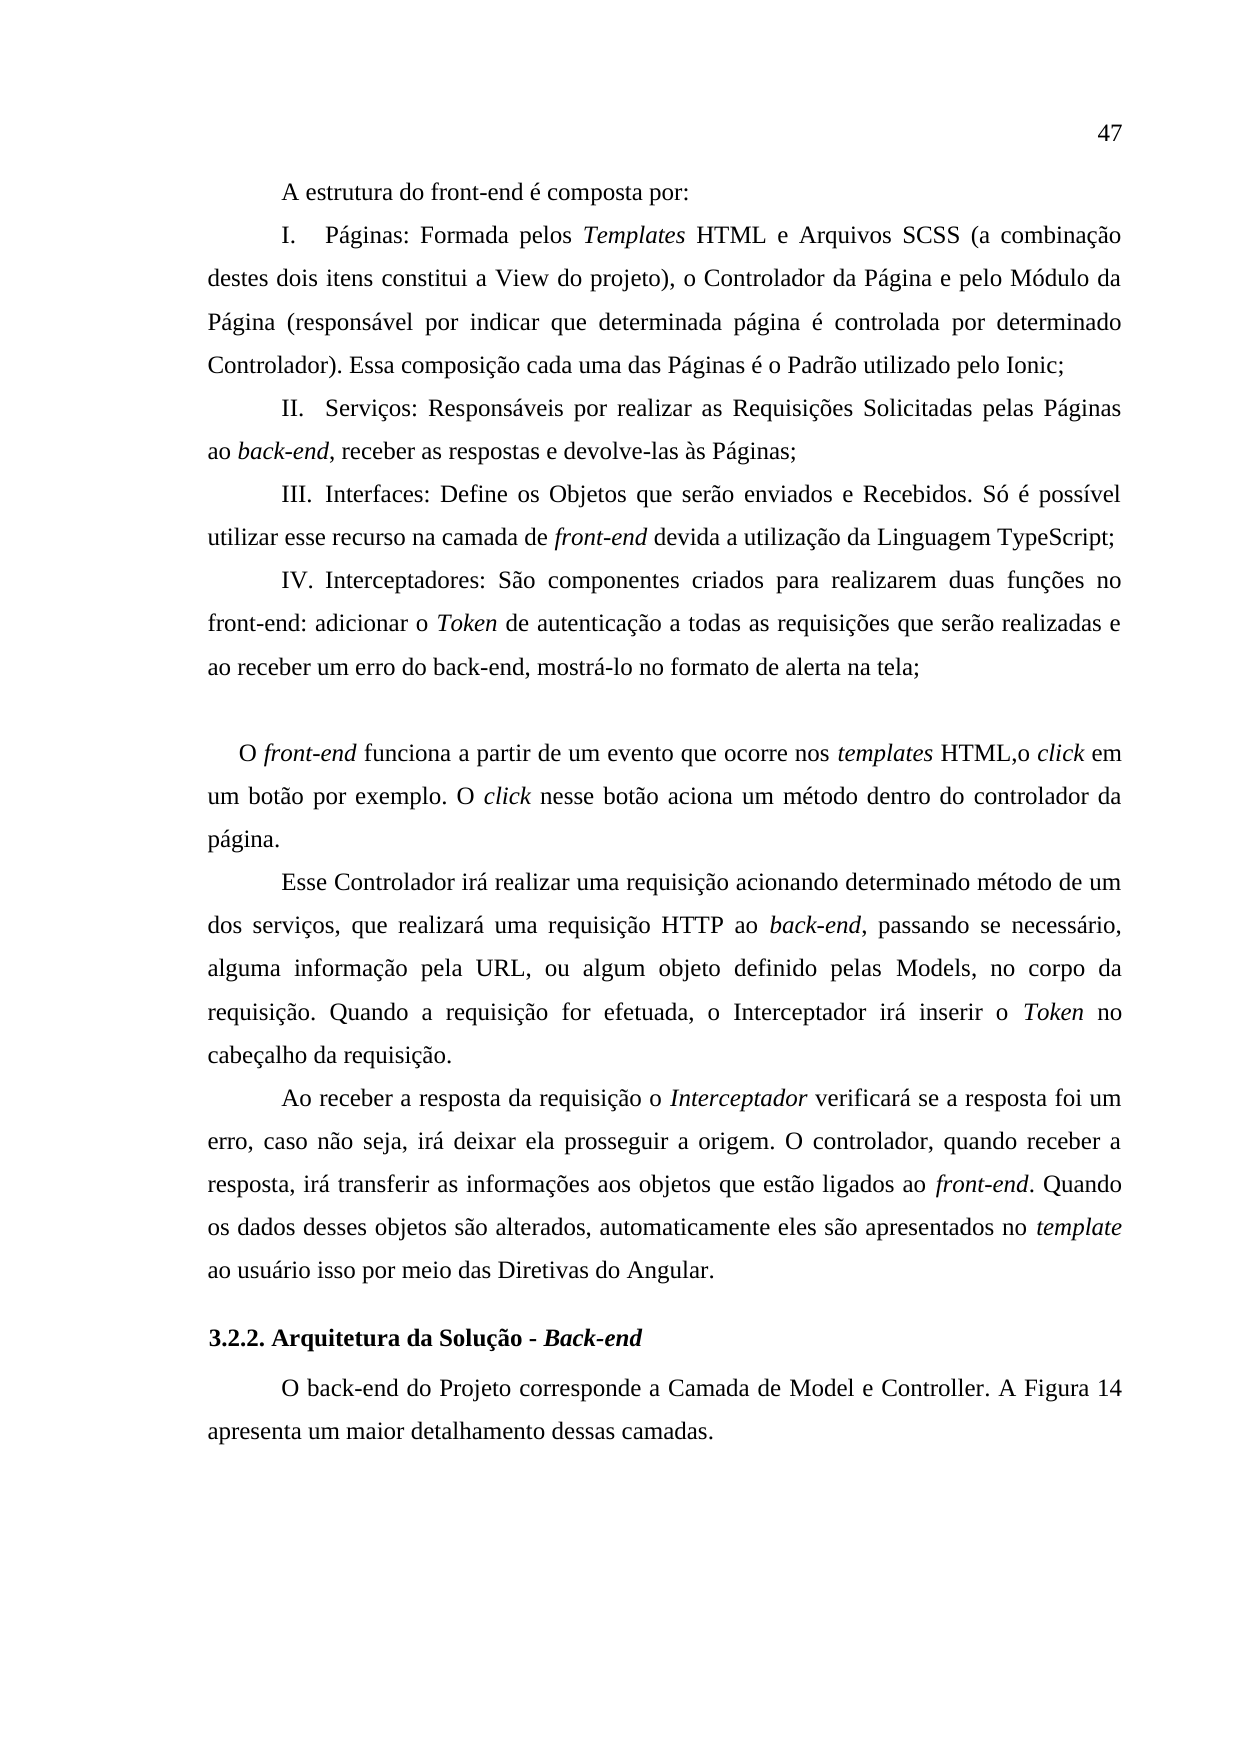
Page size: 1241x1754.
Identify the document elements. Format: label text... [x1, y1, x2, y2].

text Ao receber a resposta da requisição o Interceptador verificará se a resposta foi um erro, caso não seja, irá deixar ela prosseguir a origem. O controlador, quando receber a resposta, irá transferir as informações aos objetos que estão ligados ao front-end. Quando os dados desses objetos são alterados, automaticamente eles são apresentados no template ao usuário isso por meio das Diretivas do Angular. [207, 1083, 1122, 1284]
list Interfaces: Define os Objetos que serão enviados e Recebidos. Só é possível utilizar esse recurso na camada de front-end devida a utilização da Linguagem TypeScript; [207, 479, 1122, 551]
text O back-end do Projeto corresponde a Camada de Model e Controller. A Figura 14 apresenta um maior detalhamento dessas camadas. [207, 1373, 1122, 1445]
list Páginas: Formada pelos Templates HTML e Arquivos SCSS (a combinação destes dois itens constitui a View do projeto), o Controlador da Página e pelo Módulo da Página (responsável por indicar que determinada página é controlada por determinado Controlador). Essa composição cada uma das Páginas é o Padrão utilizado pelo Ionic; [207, 220, 1122, 378]
list Serviços: Responsáveis por realizar as Requisições Solicitadas pelas Páginas ao back-end, receber as respostas e devolve-las às Páginas; [207, 393, 1122, 465]
text A estrutura do front-end é composta por: [207, 177, 1122, 206]
list Interceptadores: São componentes criados para realizarem duas funções no front-end: adicionar o Token de autenticação a todas as requisições que serão realizadas e ao receber um erro do back-end, mostrá-lo no formato de alerta na tela; [207, 565, 1122, 680]
text Esse Controlador irá realizar uma requisição acionando determinado método de um dos serviços, que realizará uma requisição HTTP ao back-end, passando se necessário, alguma informação pela URL, ou algum objeto definido pelas Models, no corpo da requisição. Quando a requisição for efetuada, o Interceptador irá inserir o Token no cabeçalho da requisição. [207, 867, 1122, 1068]
text O front-end funciona a partir de um evento que ocorre nos templates HTML,o click em um botão por exemplo. O click nesse botão aciona um método dentro do controlador da página. [207, 738, 1122, 853]
subtitle Arquitetura da Solução - Back-end [208, 1323, 1122, 1352]
